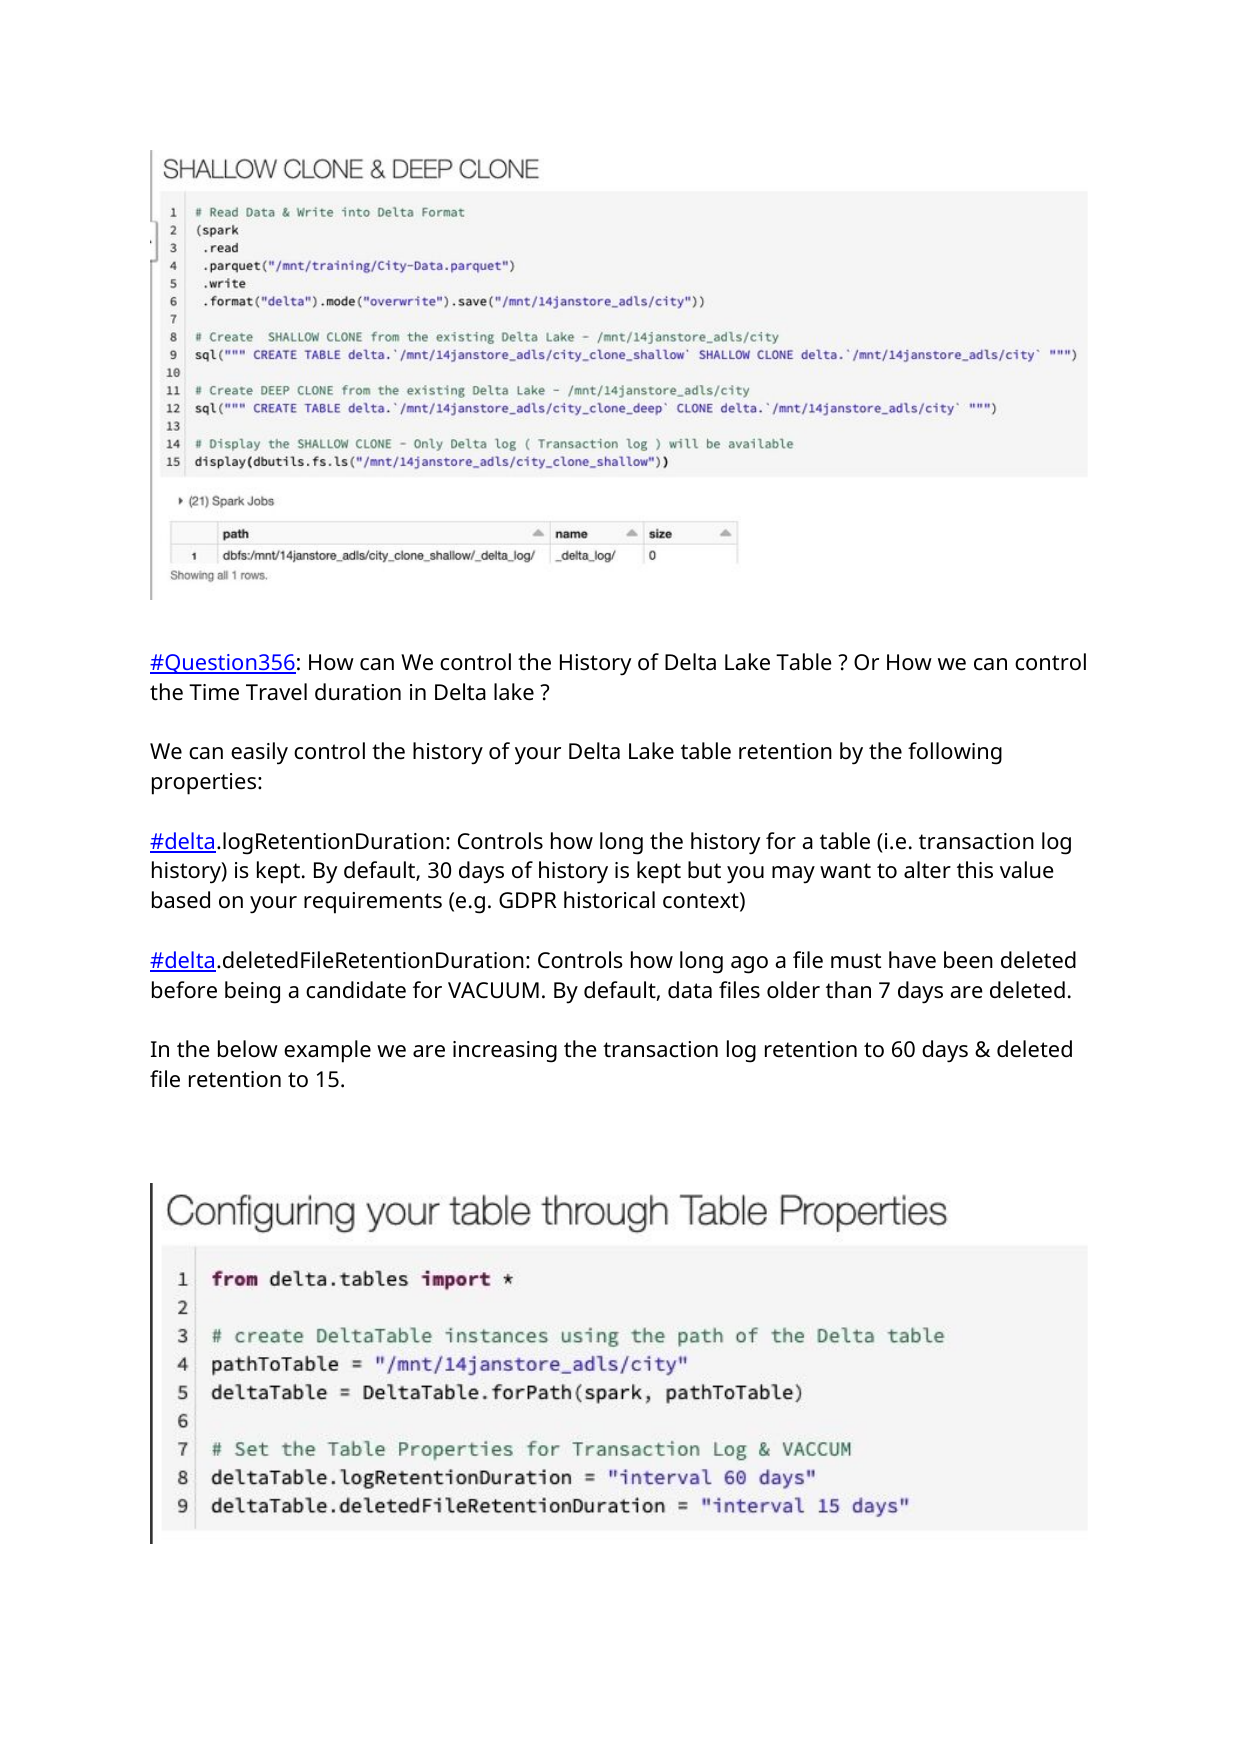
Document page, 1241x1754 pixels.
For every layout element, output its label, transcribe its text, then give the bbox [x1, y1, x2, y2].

picture [150, 1183, 1088, 1544]
text #Question356: How can We control the History of Delta Lake Table ? Or How we can control the Time Travel duration in Delta lake ? We can easily control the history of your Delta Lake table retention by the following properties: #delta.logRetentionDuration: Controls how long the history for a table (i.e. transaction log history) is kept. By default, 30 days of history is kept but you may want to alter this value based on your requirements (e.g. GDPR historical context) #delta.deletedFileRetentionDuration: Controls how long ago a file must have been deleted before being a candidate for VACUUM. By default, data files older than 7 days are deleted. In the below example we are increasing the transaction log retention to 60 days & deleted file retention to 15. [150, 647, 1090, 1183]
picture [150, 150, 1088, 600]
